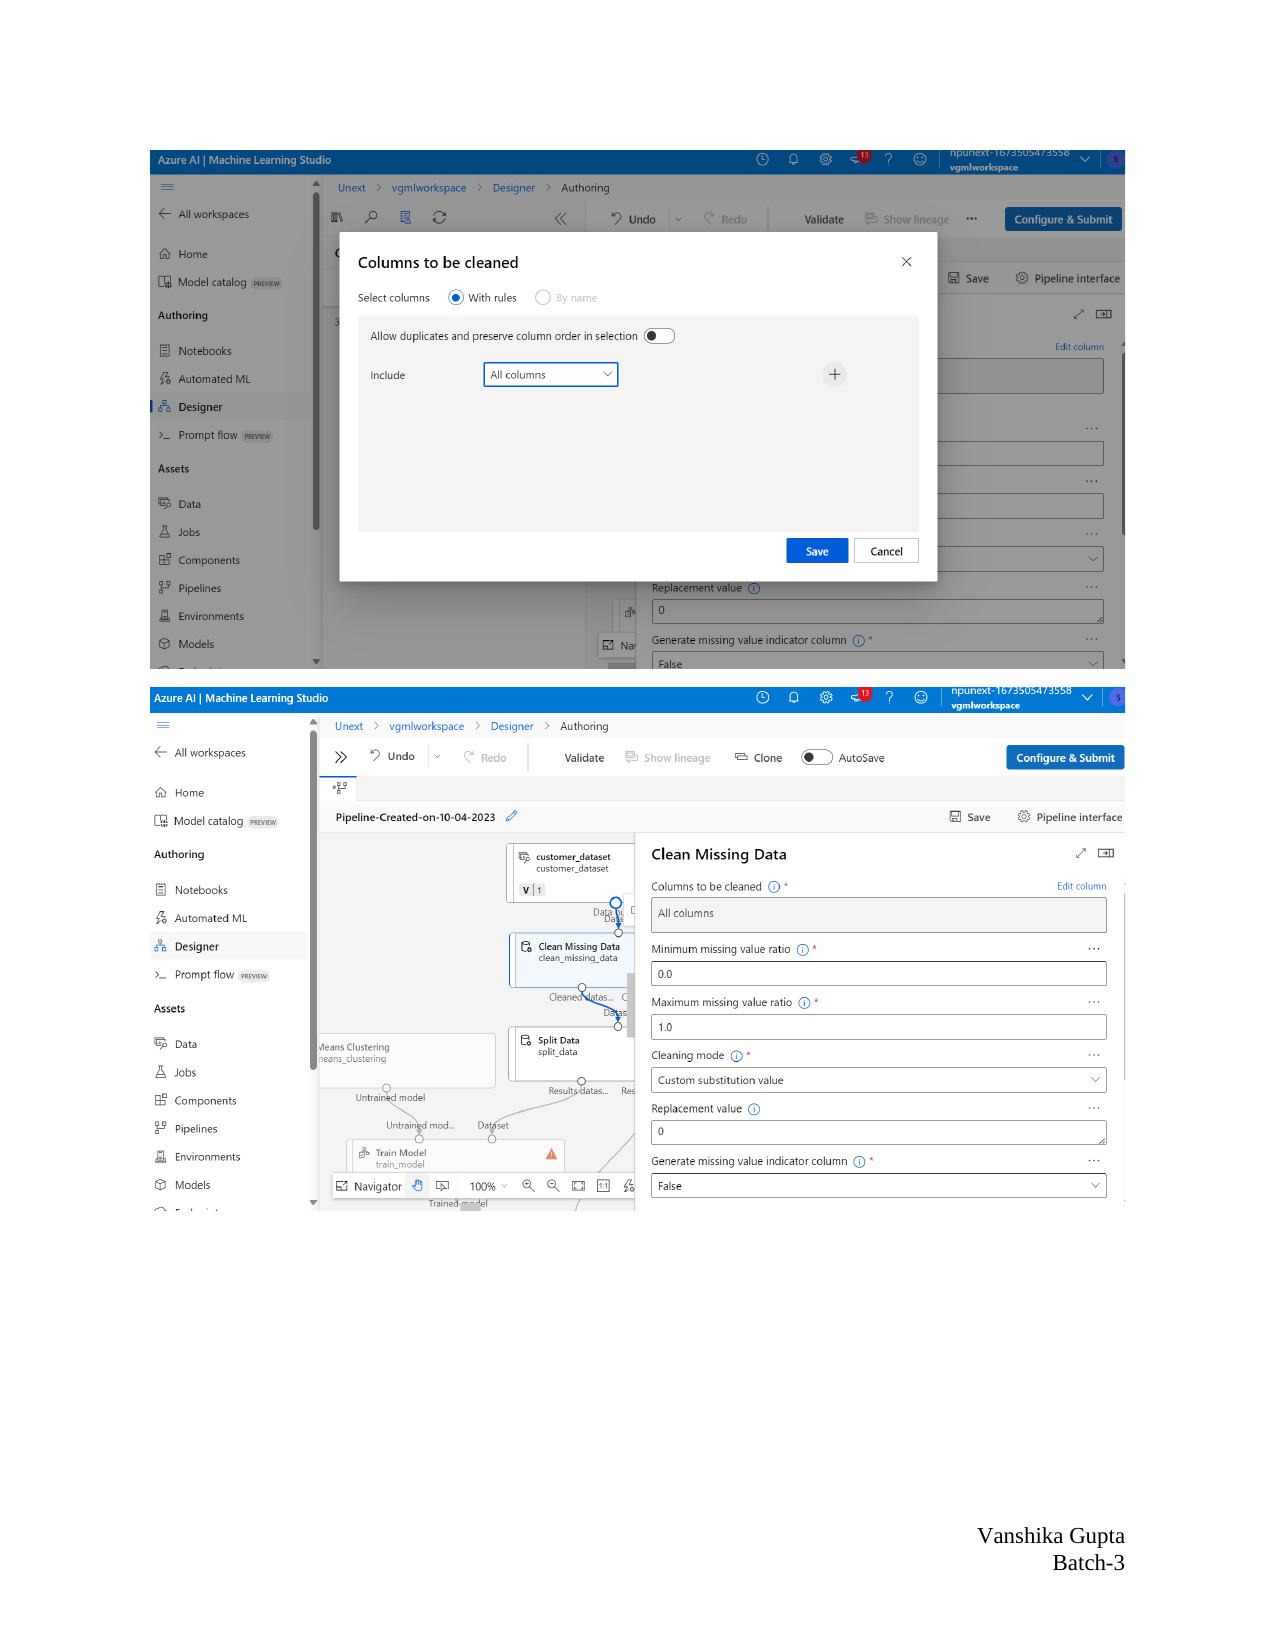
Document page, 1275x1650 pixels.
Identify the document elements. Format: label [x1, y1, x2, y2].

picture [150, 150, 1125, 669]
picture [150, 687, 1125, 1211]
